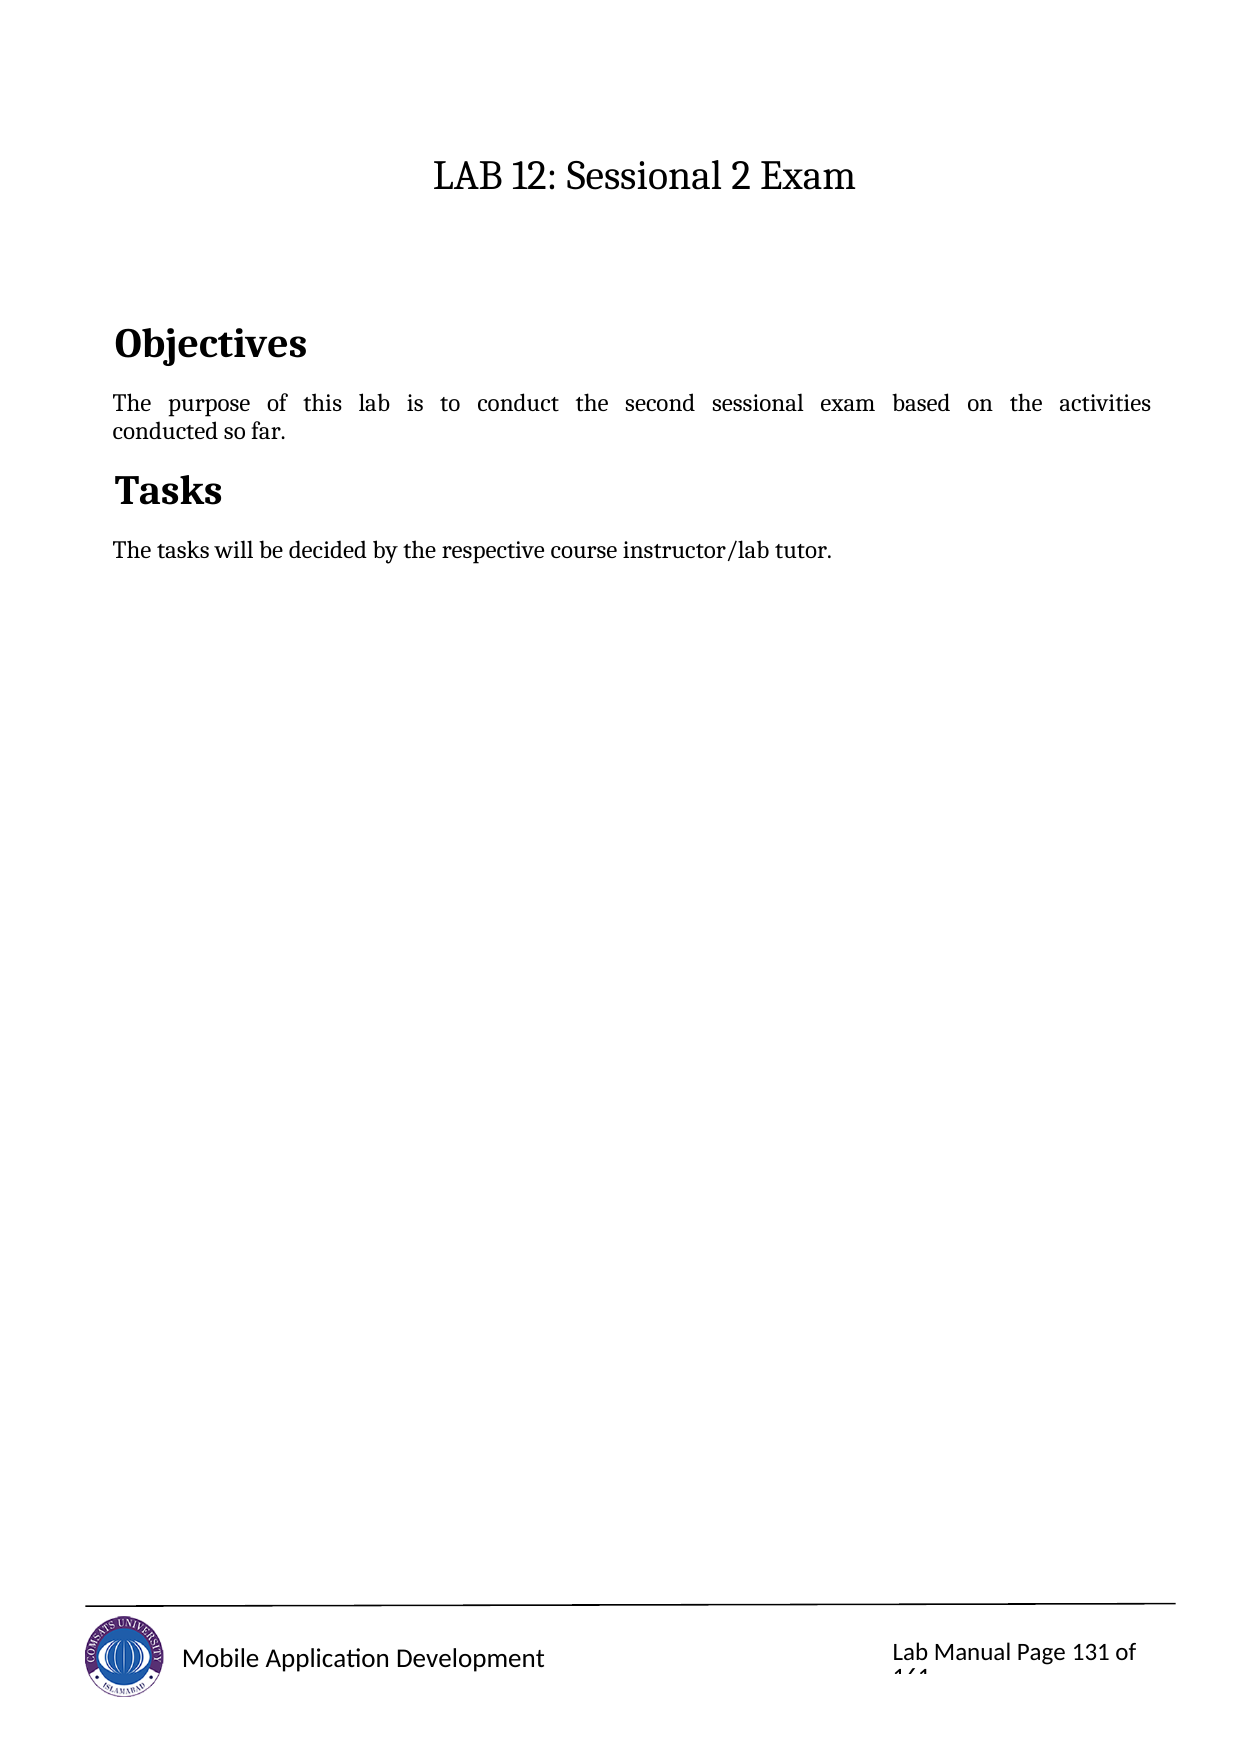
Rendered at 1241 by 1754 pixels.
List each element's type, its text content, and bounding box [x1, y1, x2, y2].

picture [85, 1616, 165, 1697]
text Objectives [114, 320, 1240, 368]
text The purpose of this lab is to conduct the second sessional exam based on the activities conducted so far. [112, 388, 1152, 446]
text Tasks [114, 467, 1240, 515]
subtitle LAB 12: Sessional 2 Exam [49, 152, 1240, 200]
text The tasks will be decided by the respective course instructor/lab tutor. [112, 536, 1152, 564]
